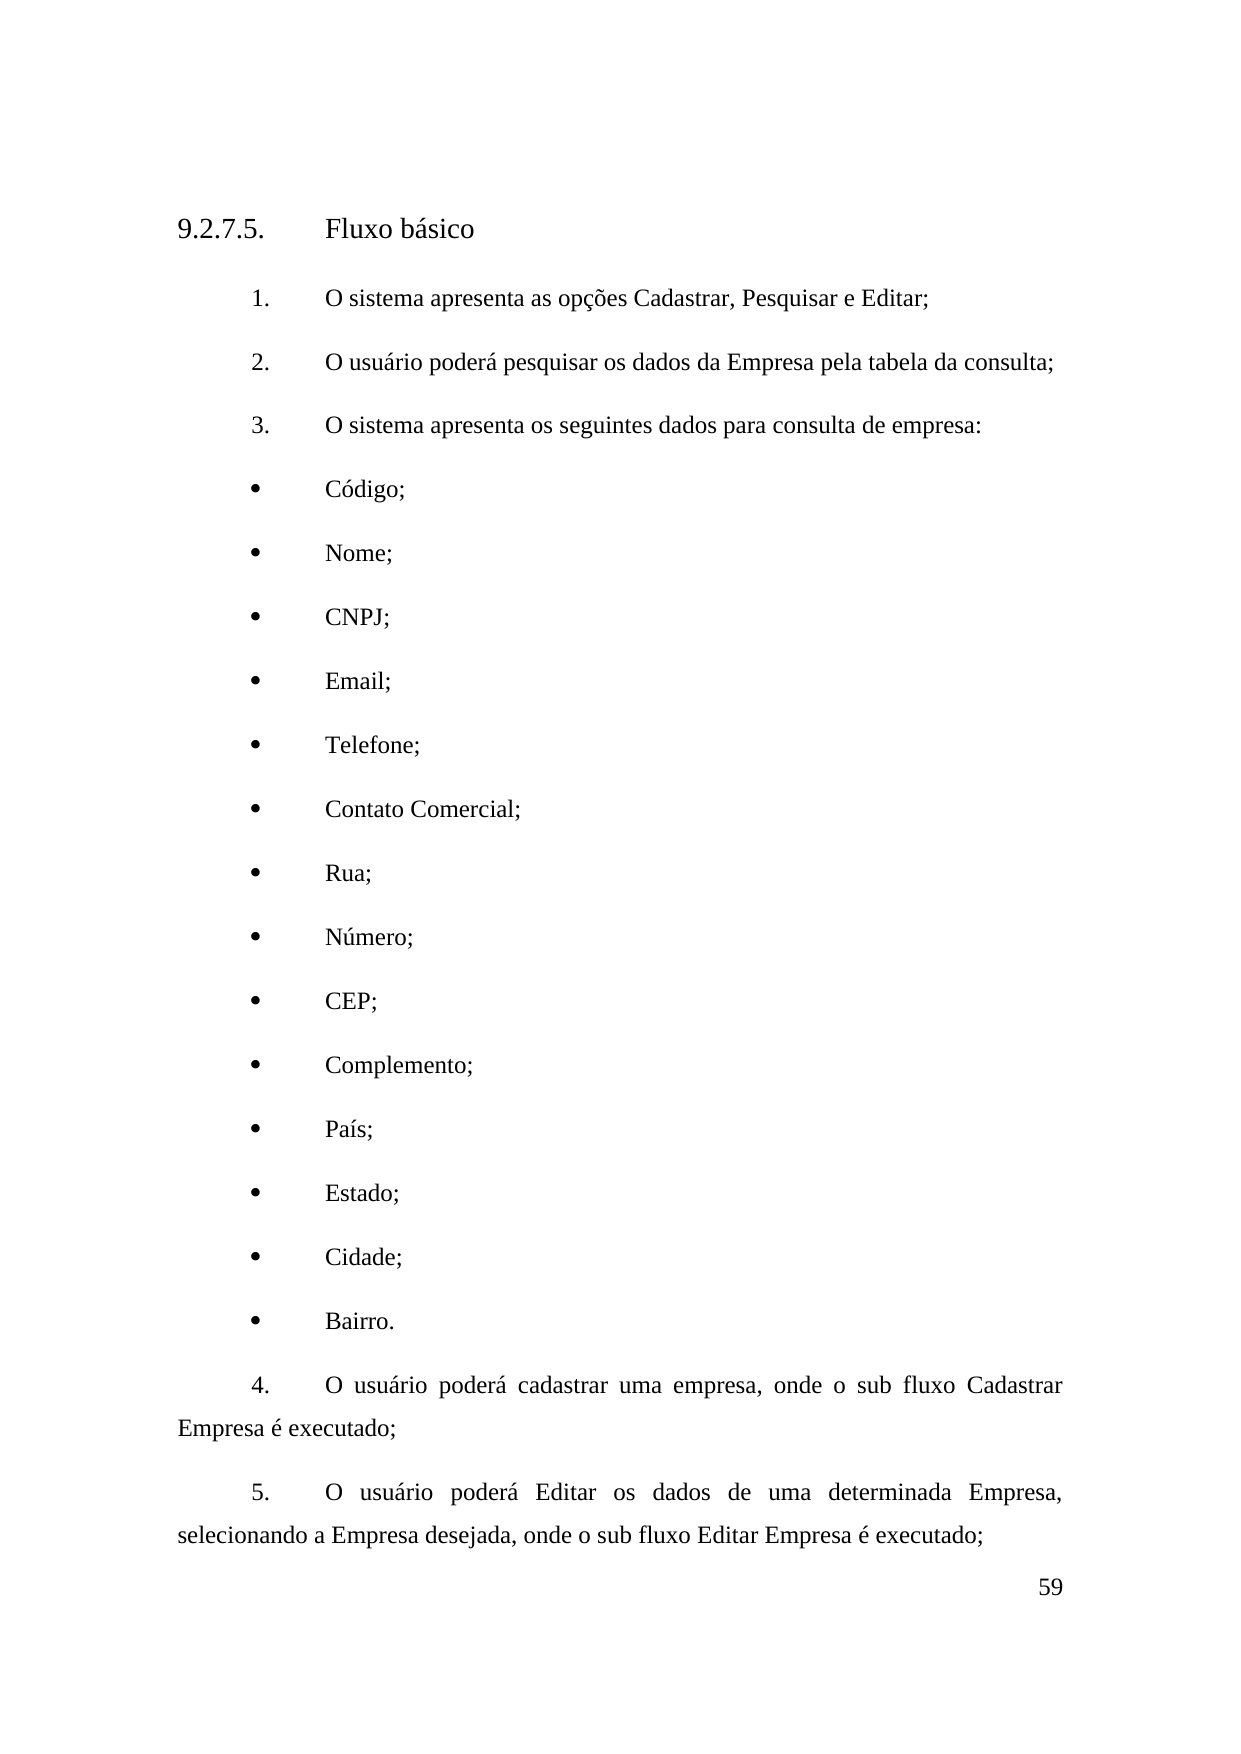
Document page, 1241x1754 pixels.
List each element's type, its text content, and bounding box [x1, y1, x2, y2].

list Contato Comercial; [177, 794, 1063, 823]
list Complemento; [177, 1050, 1063, 1079]
list Bairro. [177, 1306, 1063, 1335]
list Email; [177, 666, 1063, 695]
list Estado; [177, 1178, 1063, 1207]
list CEP; [177, 986, 1063, 1015]
list Código; [177, 474, 1063, 503]
list Telefone; [177, 730, 1063, 759]
list Fluxo básico [177, 212, 1063, 245]
list O usuário poderá Editar os dados de uma determinada Empresa, selecionando a Empresa desejada, onde o sub fluxo Editar Empresa é executado; [177, 1477, 1063, 1549]
list O sistema apresenta as opções Cadastrar, Pesquisar e Editar; [177, 283, 1063, 311]
list O sistema apresenta os seguintes dados para consulta de empresa: [177, 411, 1063, 439]
list Rua; [177, 858, 1063, 887]
list O usuário poderá cadastrar uma empresa, onde o sub fluxo Cadastrar Empresa é executado; [177, 1370, 1063, 1442]
list O usuário poderá pesquisar os dados da Empresa pela tabela da consulta; [177, 347, 1063, 375]
list Número; [177, 922, 1063, 951]
list Cidade; [177, 1242, 1063, 1271]
list País; [177, 1114, 1063, 1143]
list Nome; [177, 538, 1063, 567]
list CNPJ; [177, 602, 1063, 631]
